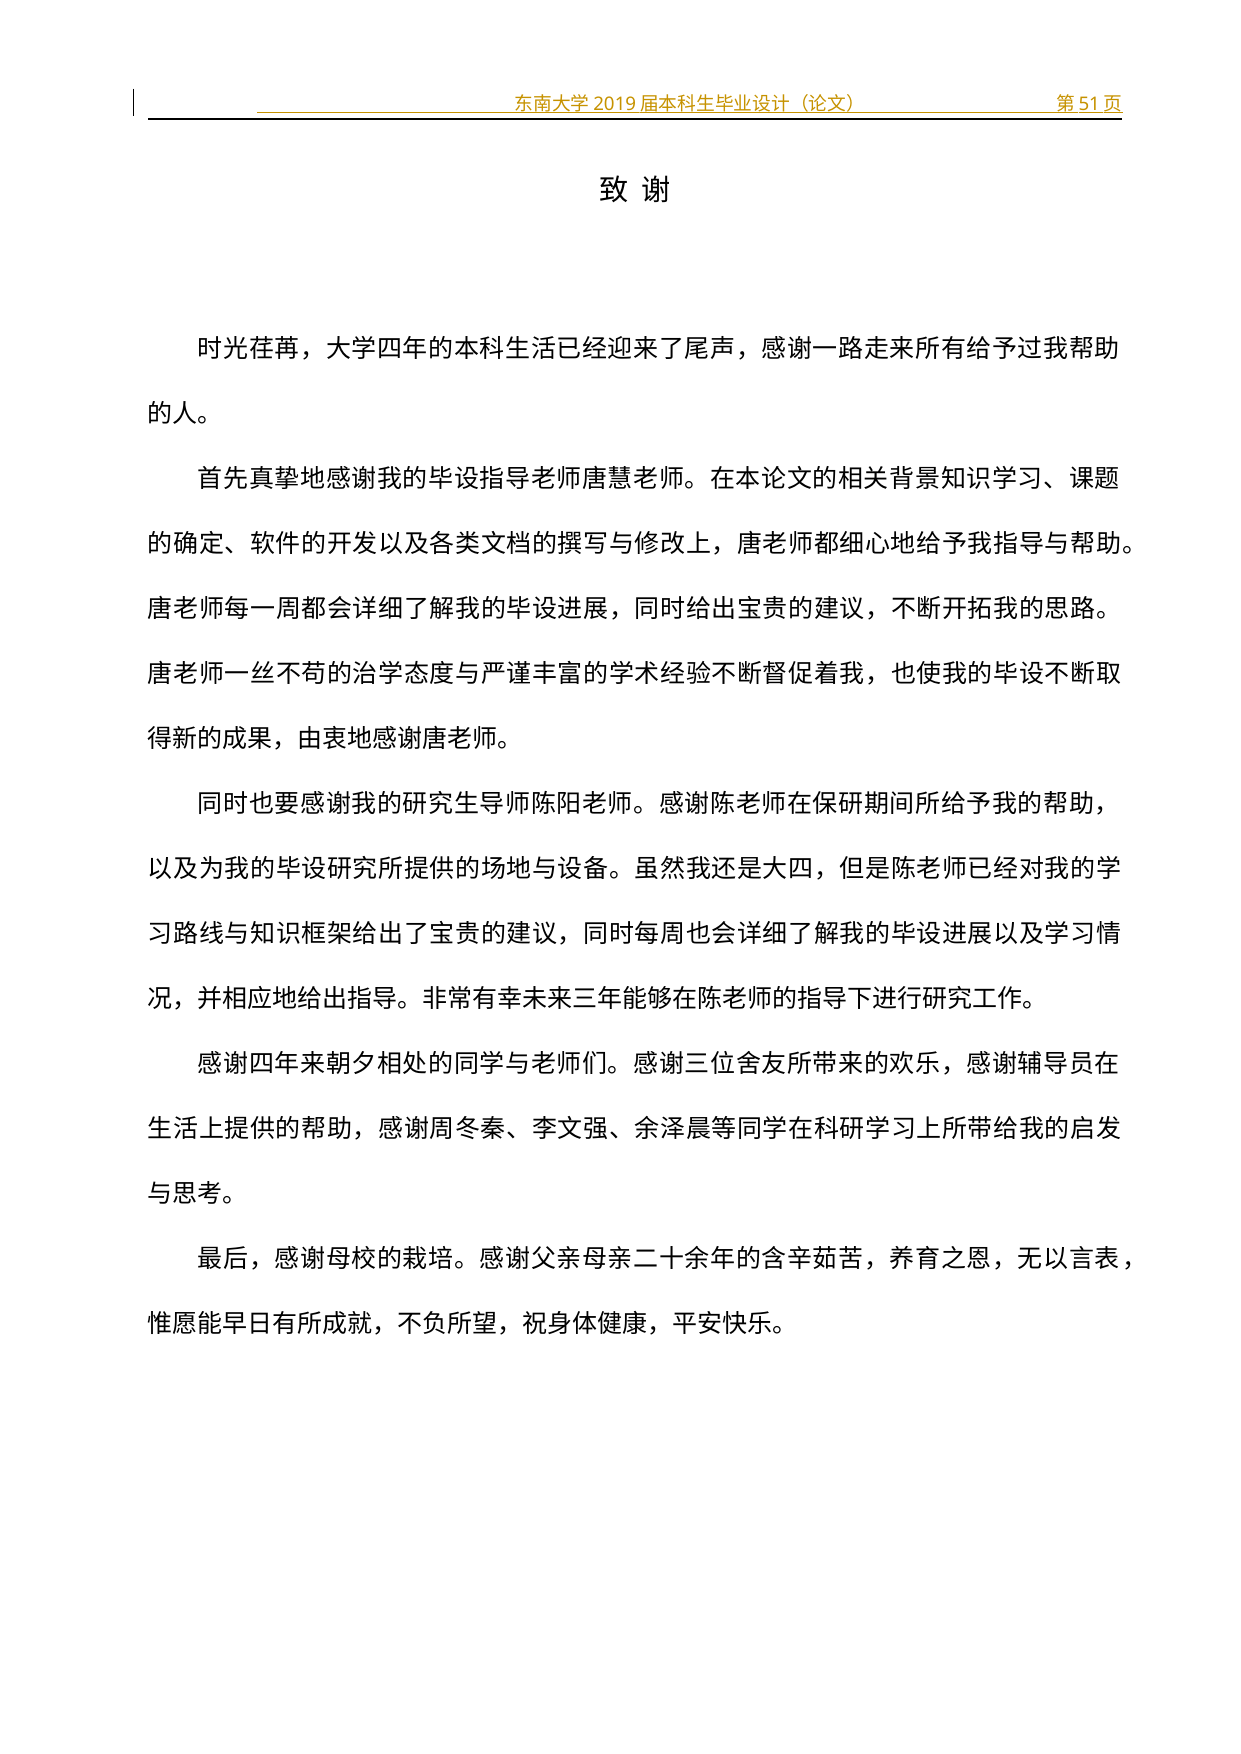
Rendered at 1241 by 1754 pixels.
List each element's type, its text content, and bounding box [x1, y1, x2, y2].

text 首先真挚地感谢我的毕设指导老师唐慧老师。在本论文的相关背景知识学习、课题的确定、软件的开发以及各类文档的撰写与修改上，唐老师都细心地给予我指导与帮助。唐老师每一周都会详细了解我的毕设进展，同时给出宝贵的建议，不断开拓我的思路。唐老师一丝不苟的治学态度与严谨丰富的学术经验不断督促着我，也使我的毕设不断取得新的成果，由衷地感谢唐老师。 [148, 444, 1122, 769]
text 时光荏苒，大学四年的本科生活已经迎来了尾声，感谢一路走来所有给予过我帮助的人。 [148, 314, 1122, 444]
text 同时也要感谢我的研究生导师陈阳老师。感谢陈老师在保研期间所给予我的帮助，以及为我的毕设研究所提供的场地与设备。虽然我还是大四，但是陈老师已经对我的学习路线与知识框架给出了宝贵的建议，同时每周也会详细了解我的毕设进展以及学习情况，并相应地给出指导。非常有幸未来三年能够在陈老师的指导下进行研究工作。 [148, 769, 1122, 1029]
subtitle 致 谢 [148, 155, 1122, 220]
text 最后，感谢母校的栽培。感谢父亲母亲二十余年的含辛茹苦，养育之恩，无以言表，惟愿能早日有所成就，不负所望，祝身体健康，平安快乐。 [148, 1224, 1122, 1354]
text 感谢四年来朝夕相处的同学与老师们。感谢三位舍友所带来的欢乐，感谢辅导员在生活上提供的帮助，感谢周冬秦、李文强、余泽晨等同学在科研学习上所带给我的启发与思考。 [148, 1029, 1122, 1224]
